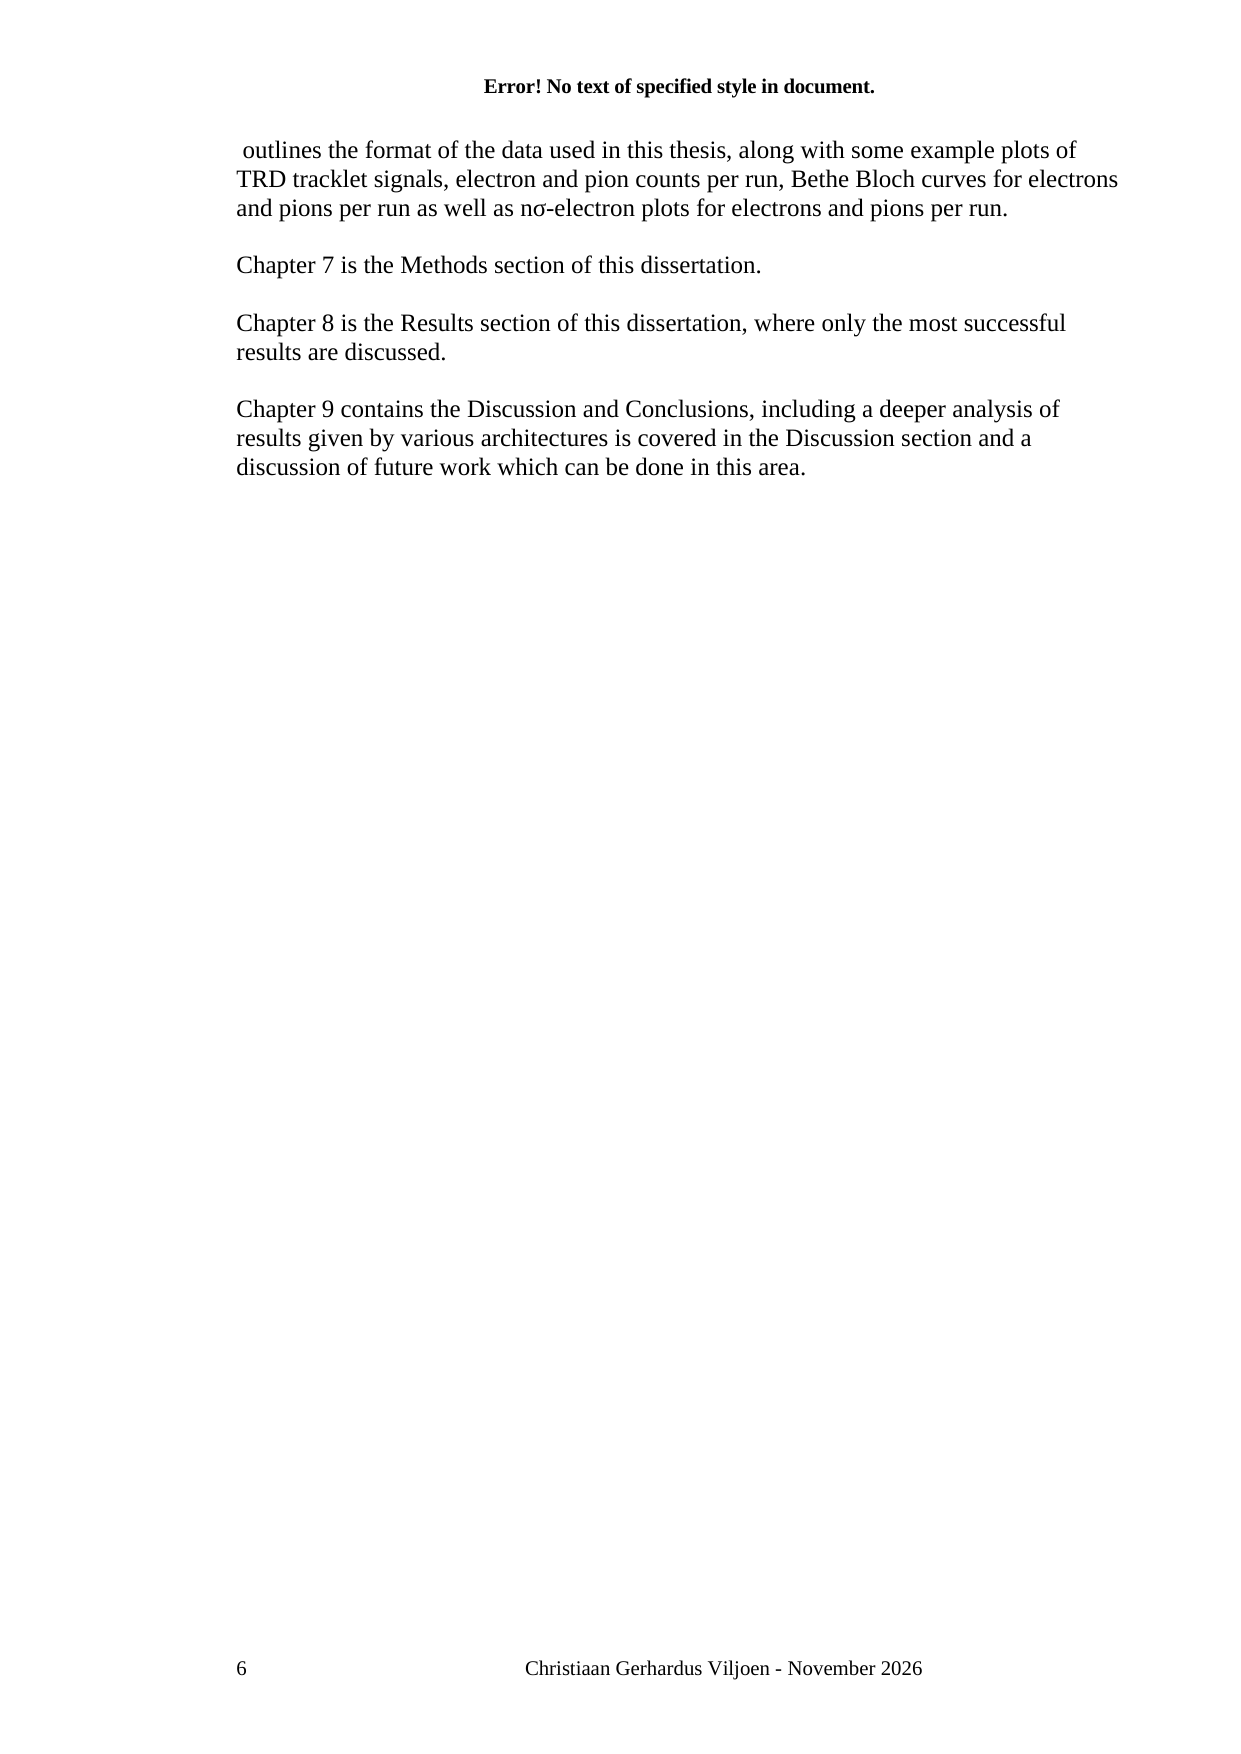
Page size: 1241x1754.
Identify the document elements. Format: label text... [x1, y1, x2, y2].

text Chapter 8 is the Results section of this dissertation, where only the most successful results are discussed. [236, 308, 1122, 365]
text Data outlines the format of the data used in this thesis, along with some example plots of TRD tracklet signals, electron and pion counts per run, Bethe Bloch curves for electrons and pions per run as well as nσ-electron plots for electrons and pions per run. [236, 135, 1122, 222]
text Chapter 9 contains the Discussion and Conclusions, including a deeper analysis of results given by various architectures is covered in the Discussion section and a discussion of future work which can be done in this area. [236, 394, 1122, 480]
text Chapter 7 is the Methods section of this dissertation. [236, 250, 1122, 279]
